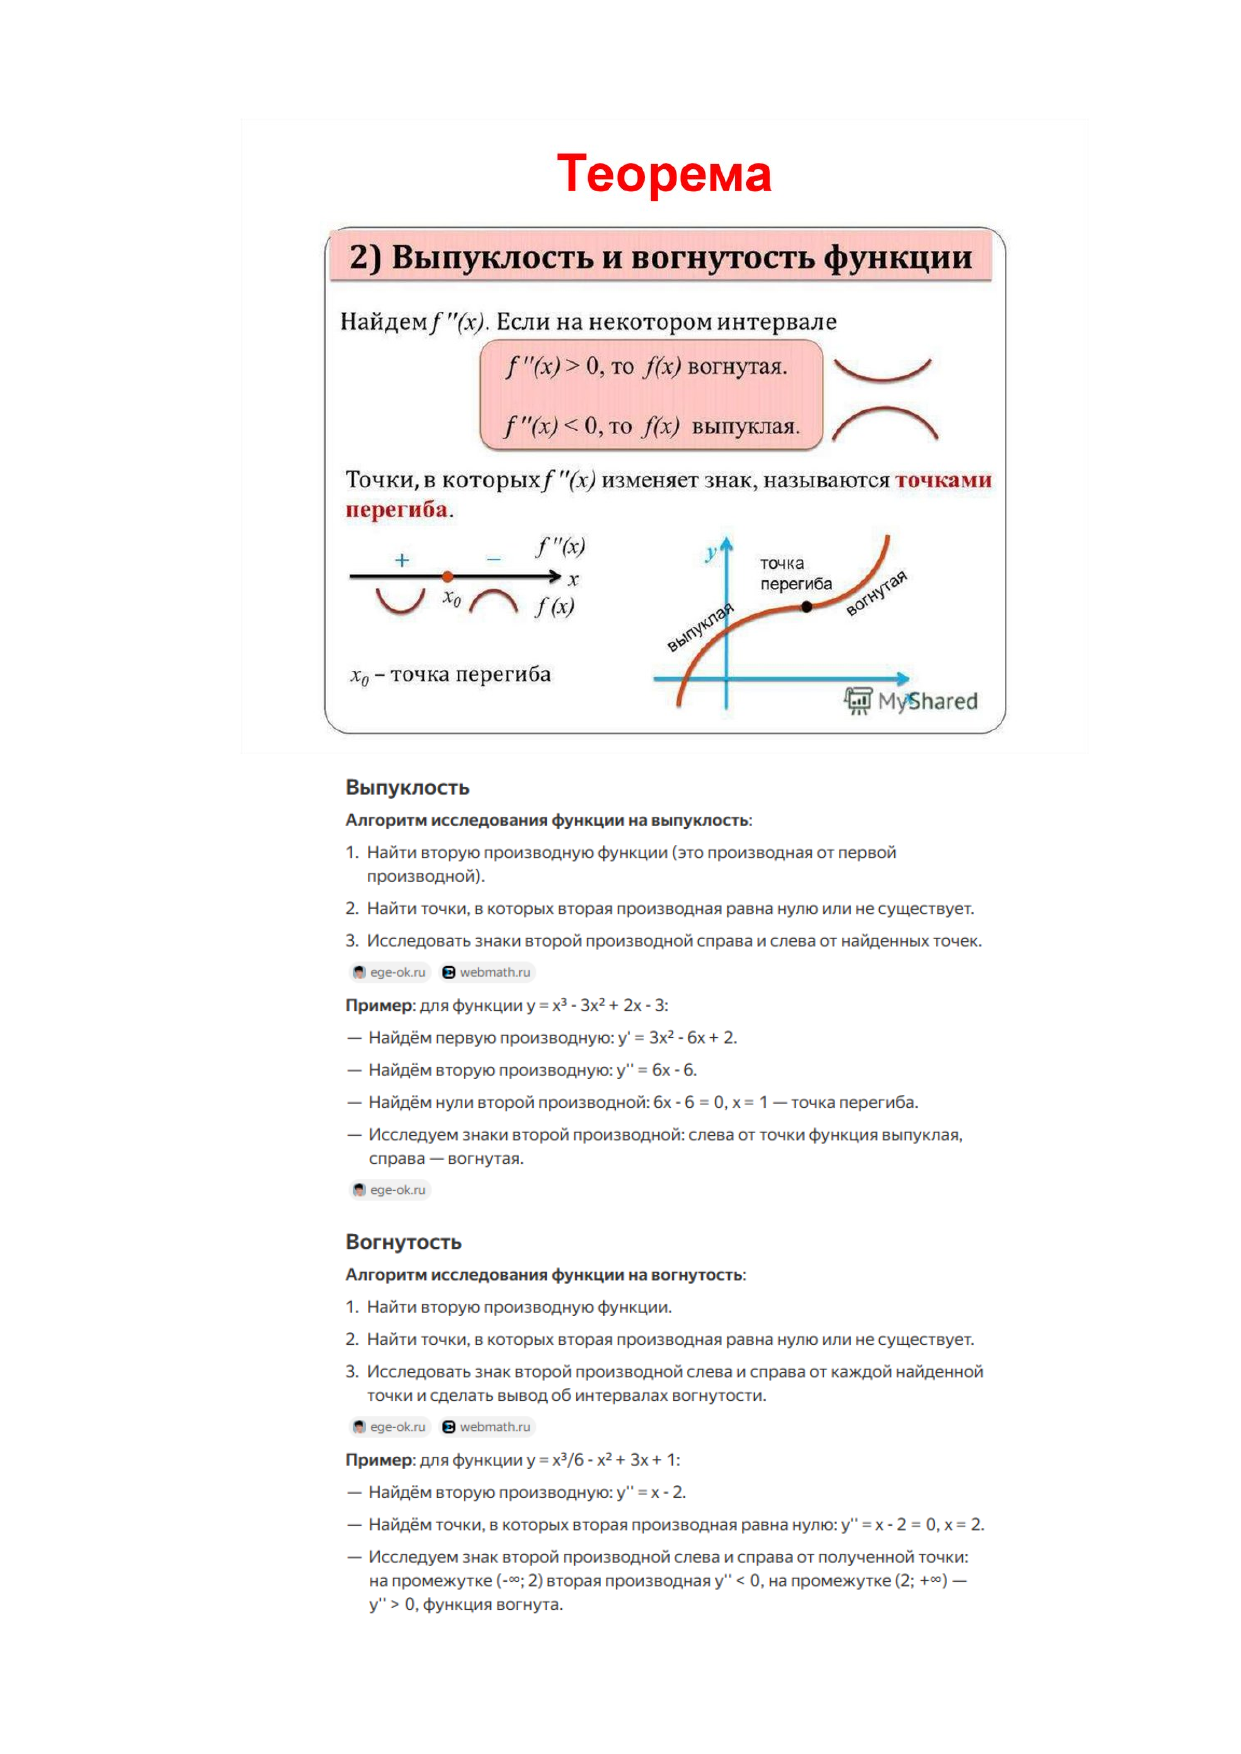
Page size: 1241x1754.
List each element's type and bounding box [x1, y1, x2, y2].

picture [240, 118, 1089, 754]
picture [339, 772, 990, 1623]
